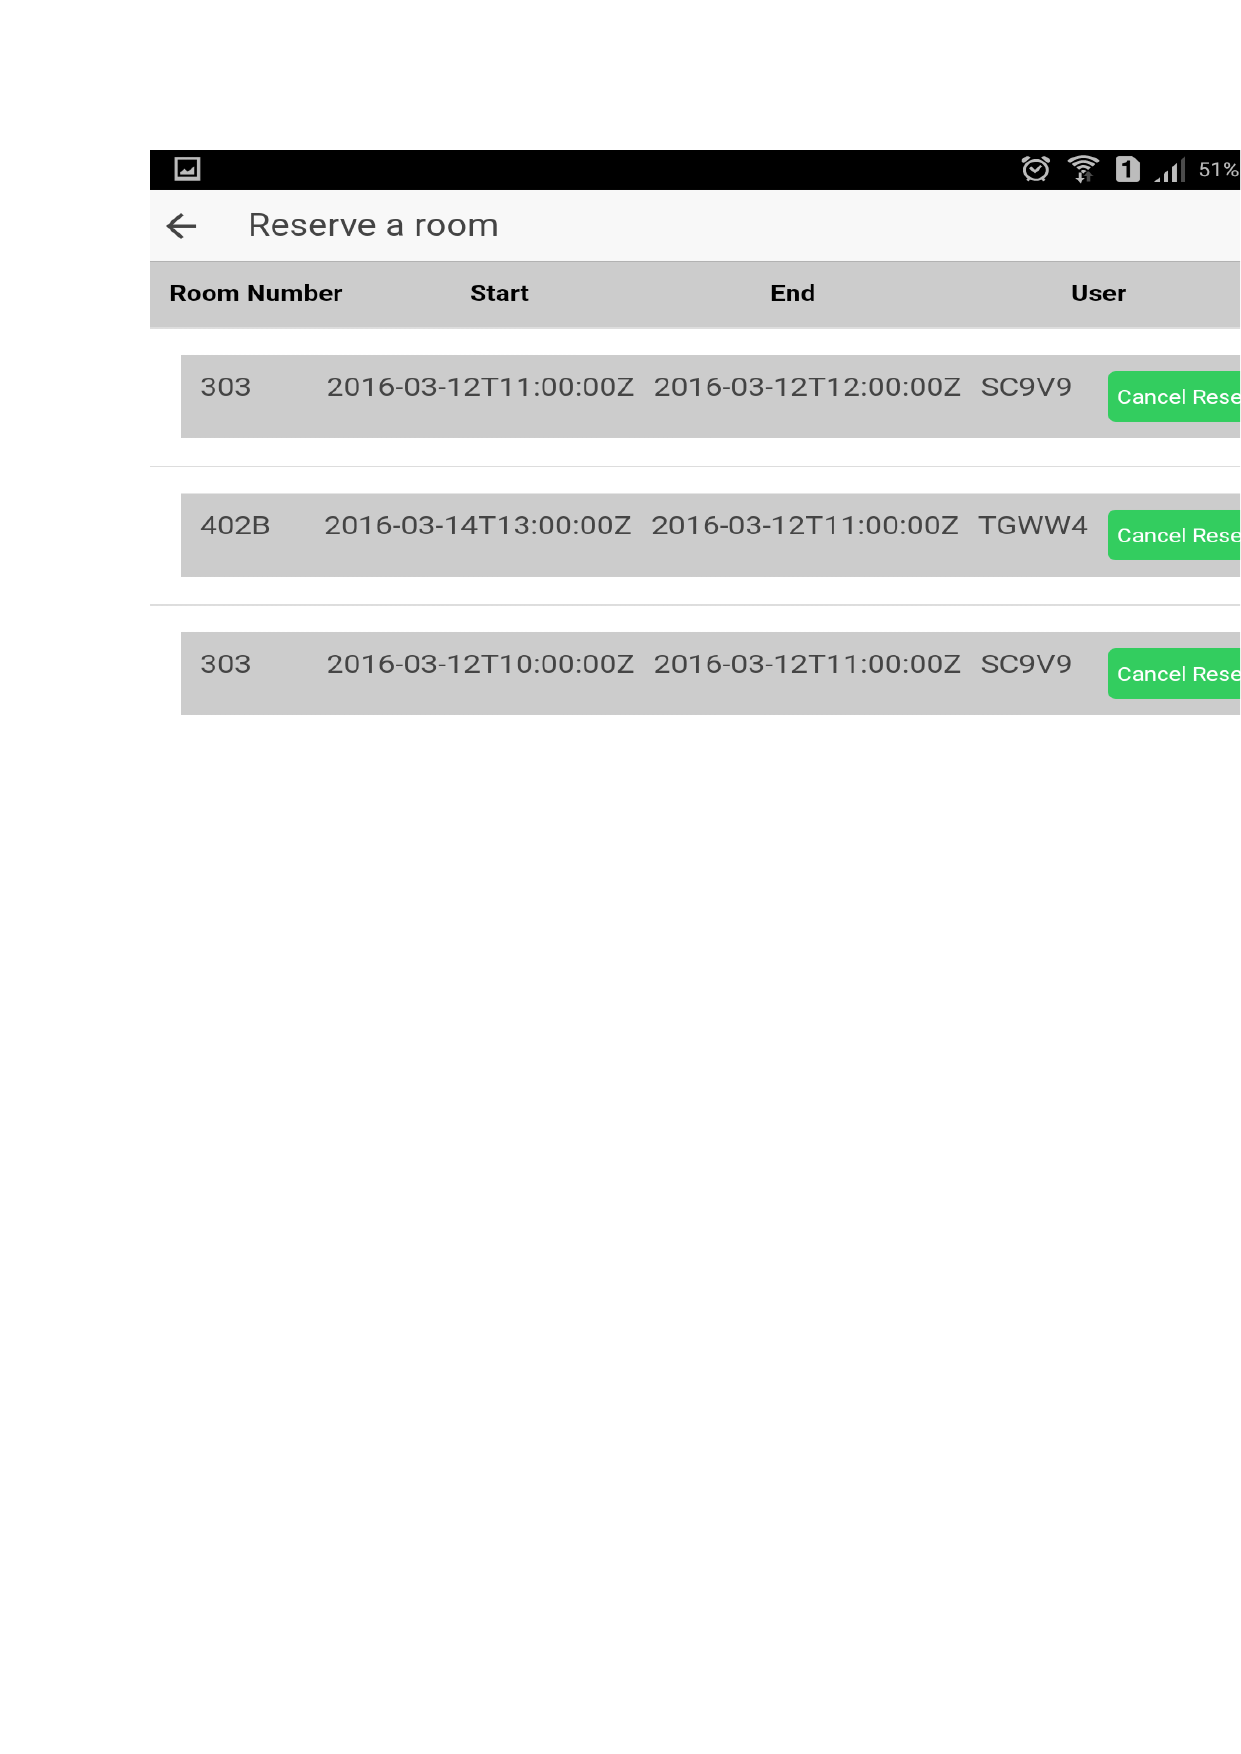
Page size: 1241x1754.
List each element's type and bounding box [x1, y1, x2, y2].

picture [150, 150, 1241, 736]
